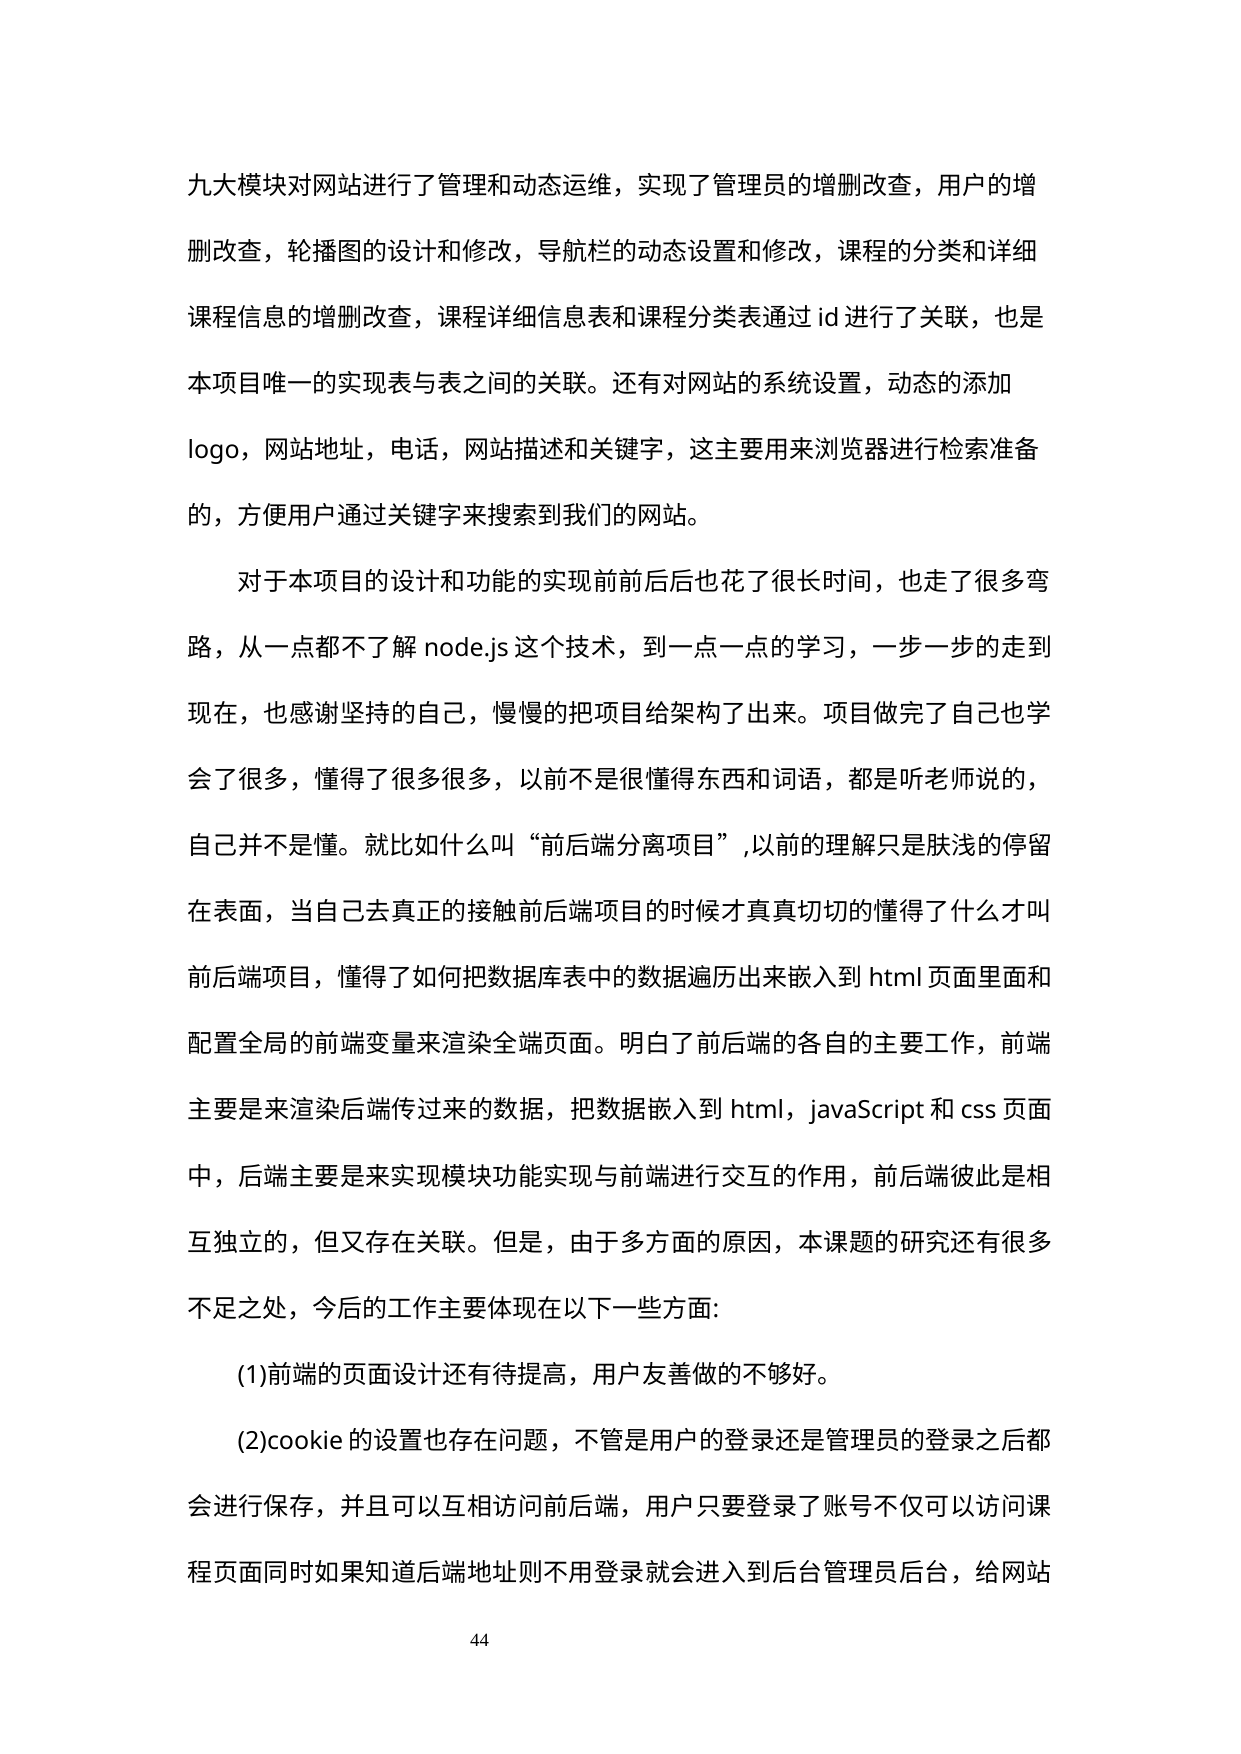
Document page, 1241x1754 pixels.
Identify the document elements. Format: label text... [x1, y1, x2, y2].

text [187, 1405, 1053, 1603]
text 对于本项目的设计和功能的实现前前后后也花了很长时间，也走了很多弯路，从一点都不了解node.js这个技术，到一点一点的学习，一步一步的走到现在，也感谢坚持的自己，慢慢的把项目给架构了出来。项目做完了自己也学会了很多，懂得了很多很多，以前不是很懂得东西和词语，都是听老师说的，自己并不是懂。就比如什么叫“前后端分离项目”,以前的理解只是肤浅的停留在表面，当自己去真正的接触前后端项目的时候才真真切切的懂得了什么才叫前后端项目，懂得了如何把数据库表中的数据遍历出来嵌入到html页面里面和配置全局的前端变量来渲染全端页面。明白了前后端的各自的主要工作，前端主要是来渲染后端传过来的数据，把数据嵌入到html，javaScript和css页面中，后端主要是来实现模块功能实现与前端进行交互的作用，前后端彼此是相互独立的，但又存在关联。但是，由于多方面的原因，本课题的研究还有很多不足之处，今后的工作主要体现在以下一些方面: [187, 547, 1053, 1339]
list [187, 151, 1053, 547]
text (1)前端的页面设计还有待提高，用户友善做的不够好。 [187, 1339, 1053, 1405]
